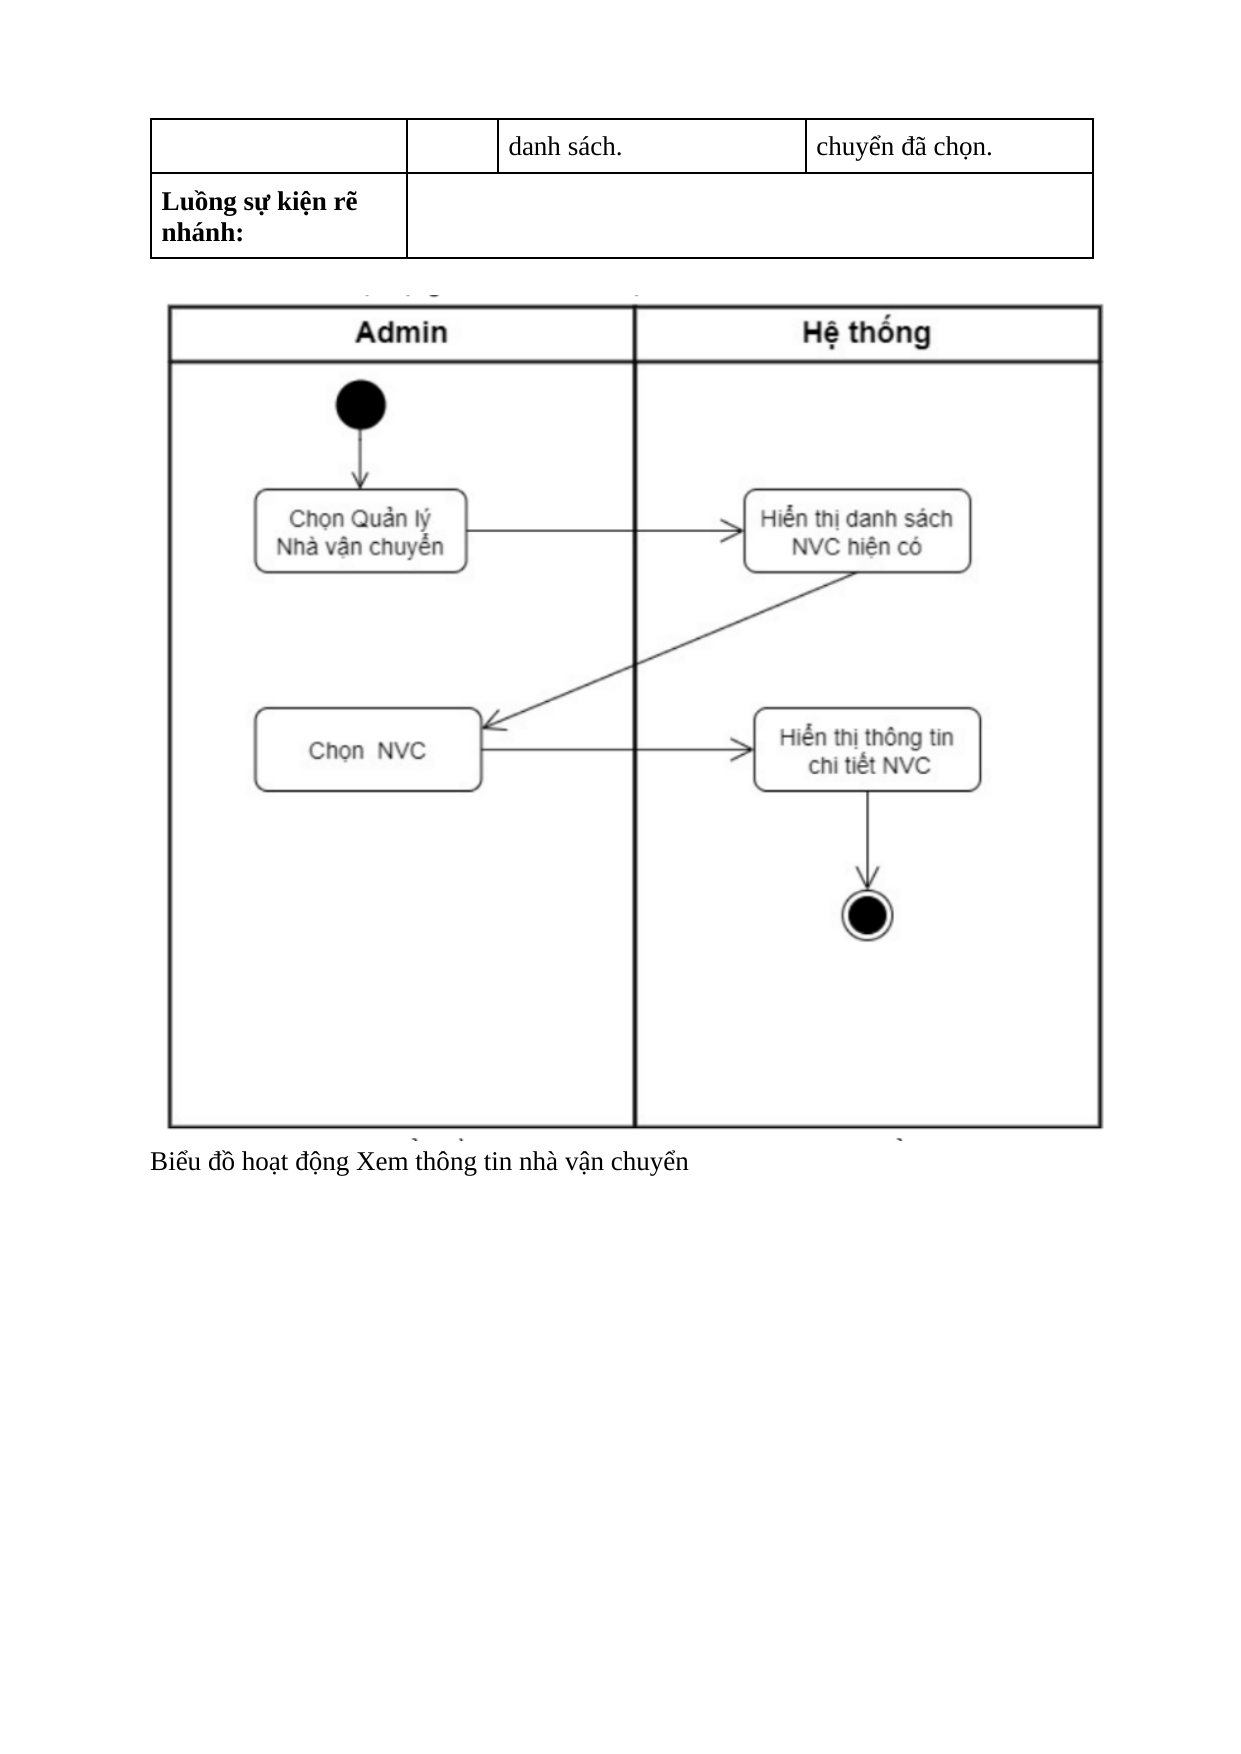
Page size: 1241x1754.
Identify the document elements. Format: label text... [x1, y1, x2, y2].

picture [150, 295, 1110, 1141]
table_cell Luồng sự kiện rẽ nhánh: [152, 174, 406, 257]
table_cell 2 [408, 120, 497, 172]
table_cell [499, 120, 805, 172]
table_cell [408, 174, 1092, 257]
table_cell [807, 120, 1092, 172]
text Biểu đồ hoạt động Xem thông tin nhà vận chuyển [150, 1145, 1109, 1176]
